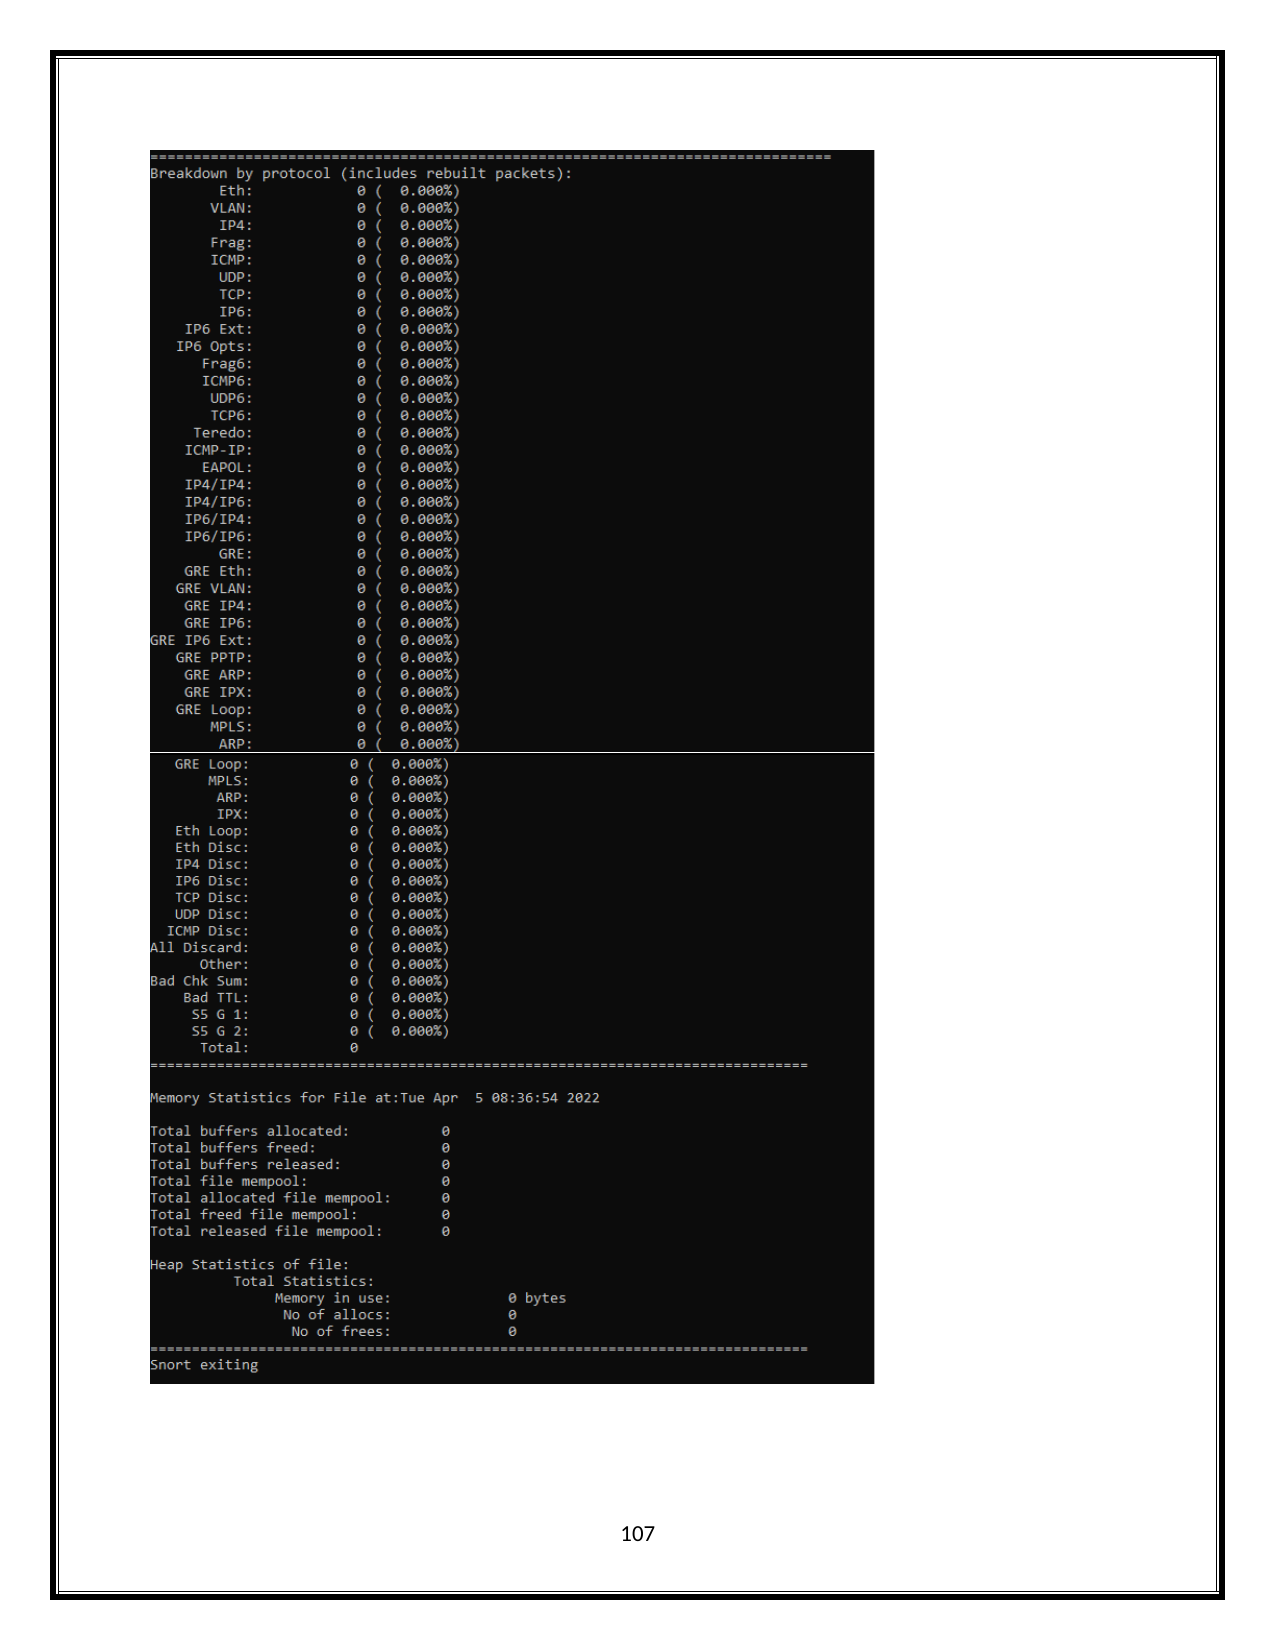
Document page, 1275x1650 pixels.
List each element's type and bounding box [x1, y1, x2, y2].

picture [150, 150, 875, 752]
picture [150, 753, 875, 1384]
